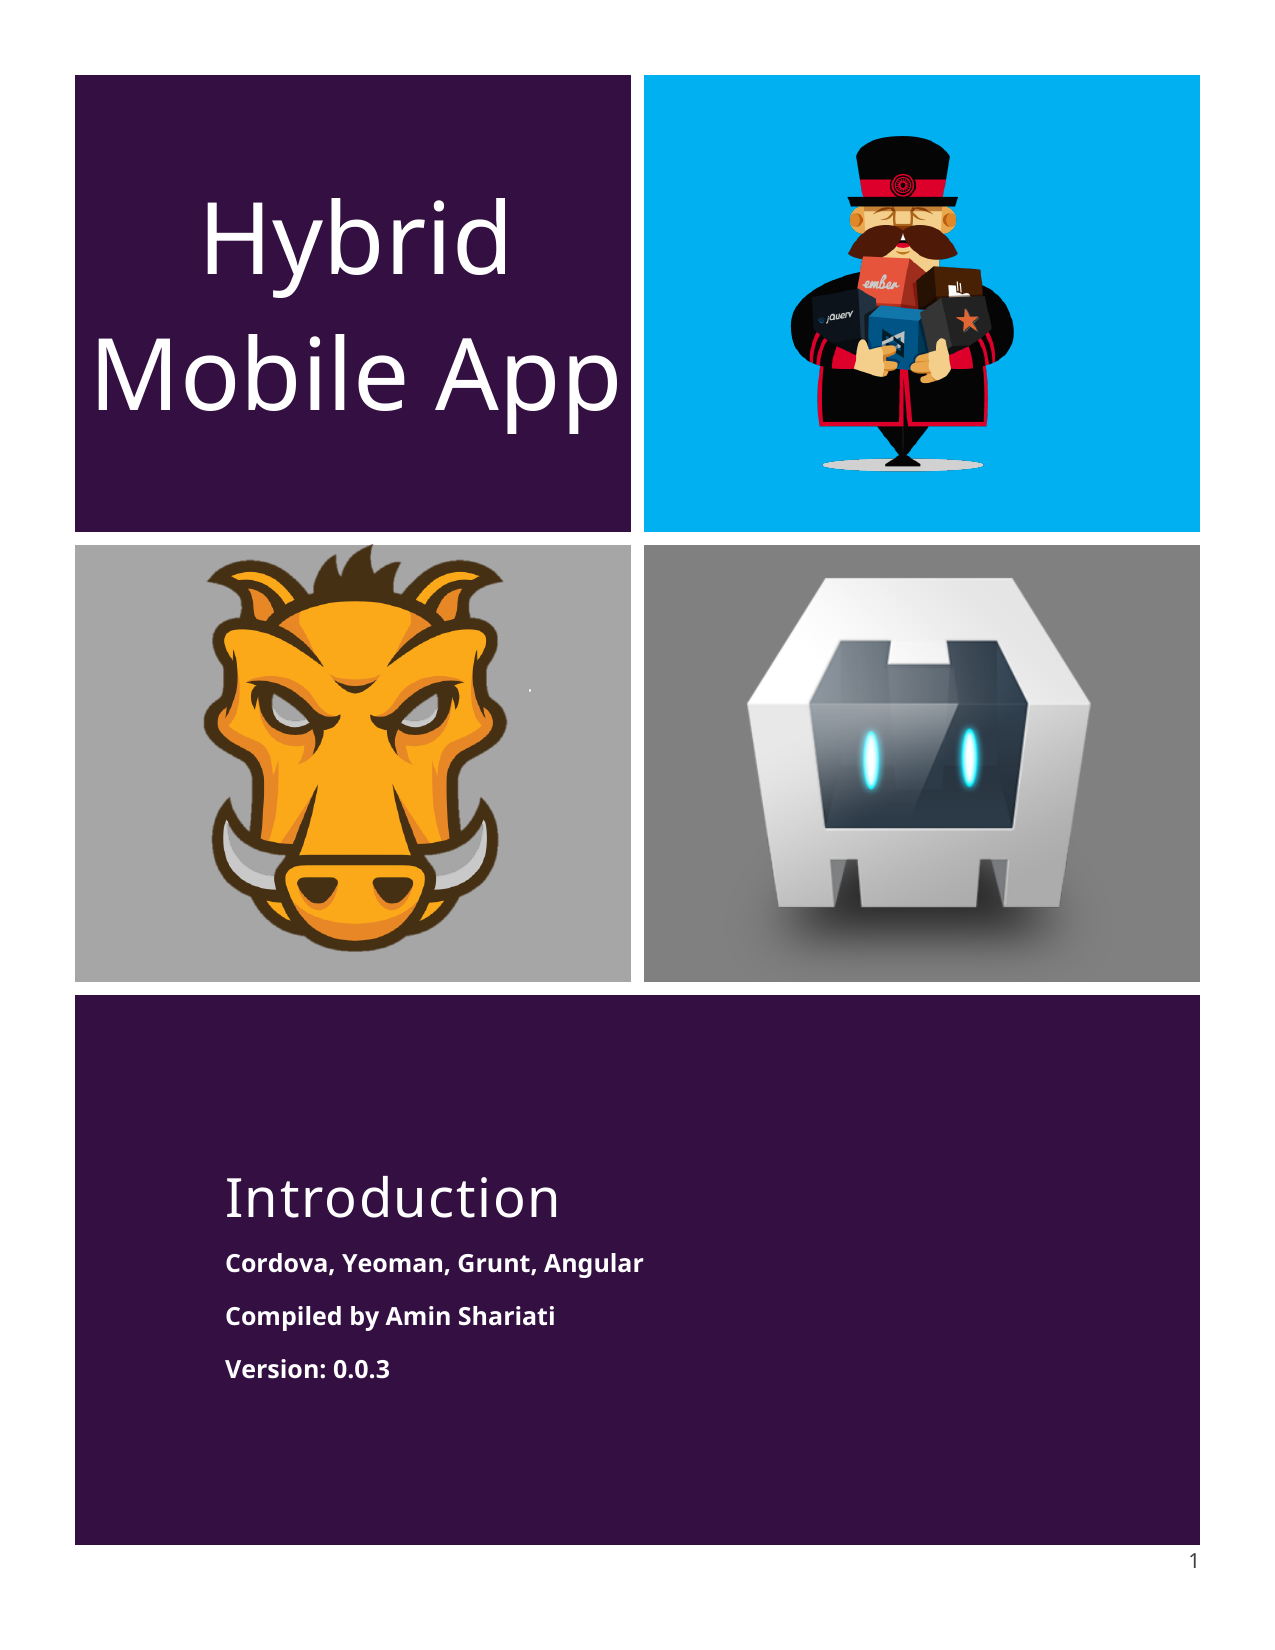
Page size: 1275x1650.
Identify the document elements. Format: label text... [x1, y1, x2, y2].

picture [724, 544, 1114, 983]
table_cell Introduction Cordova, Yeoman, Grunt, Angular Compiled by Amin Shariati Version: 0.0.3 [75, 995, 1200, 1545]
picture [167, 544, 546, 983]
picture [792, 137, 1012, 471]
